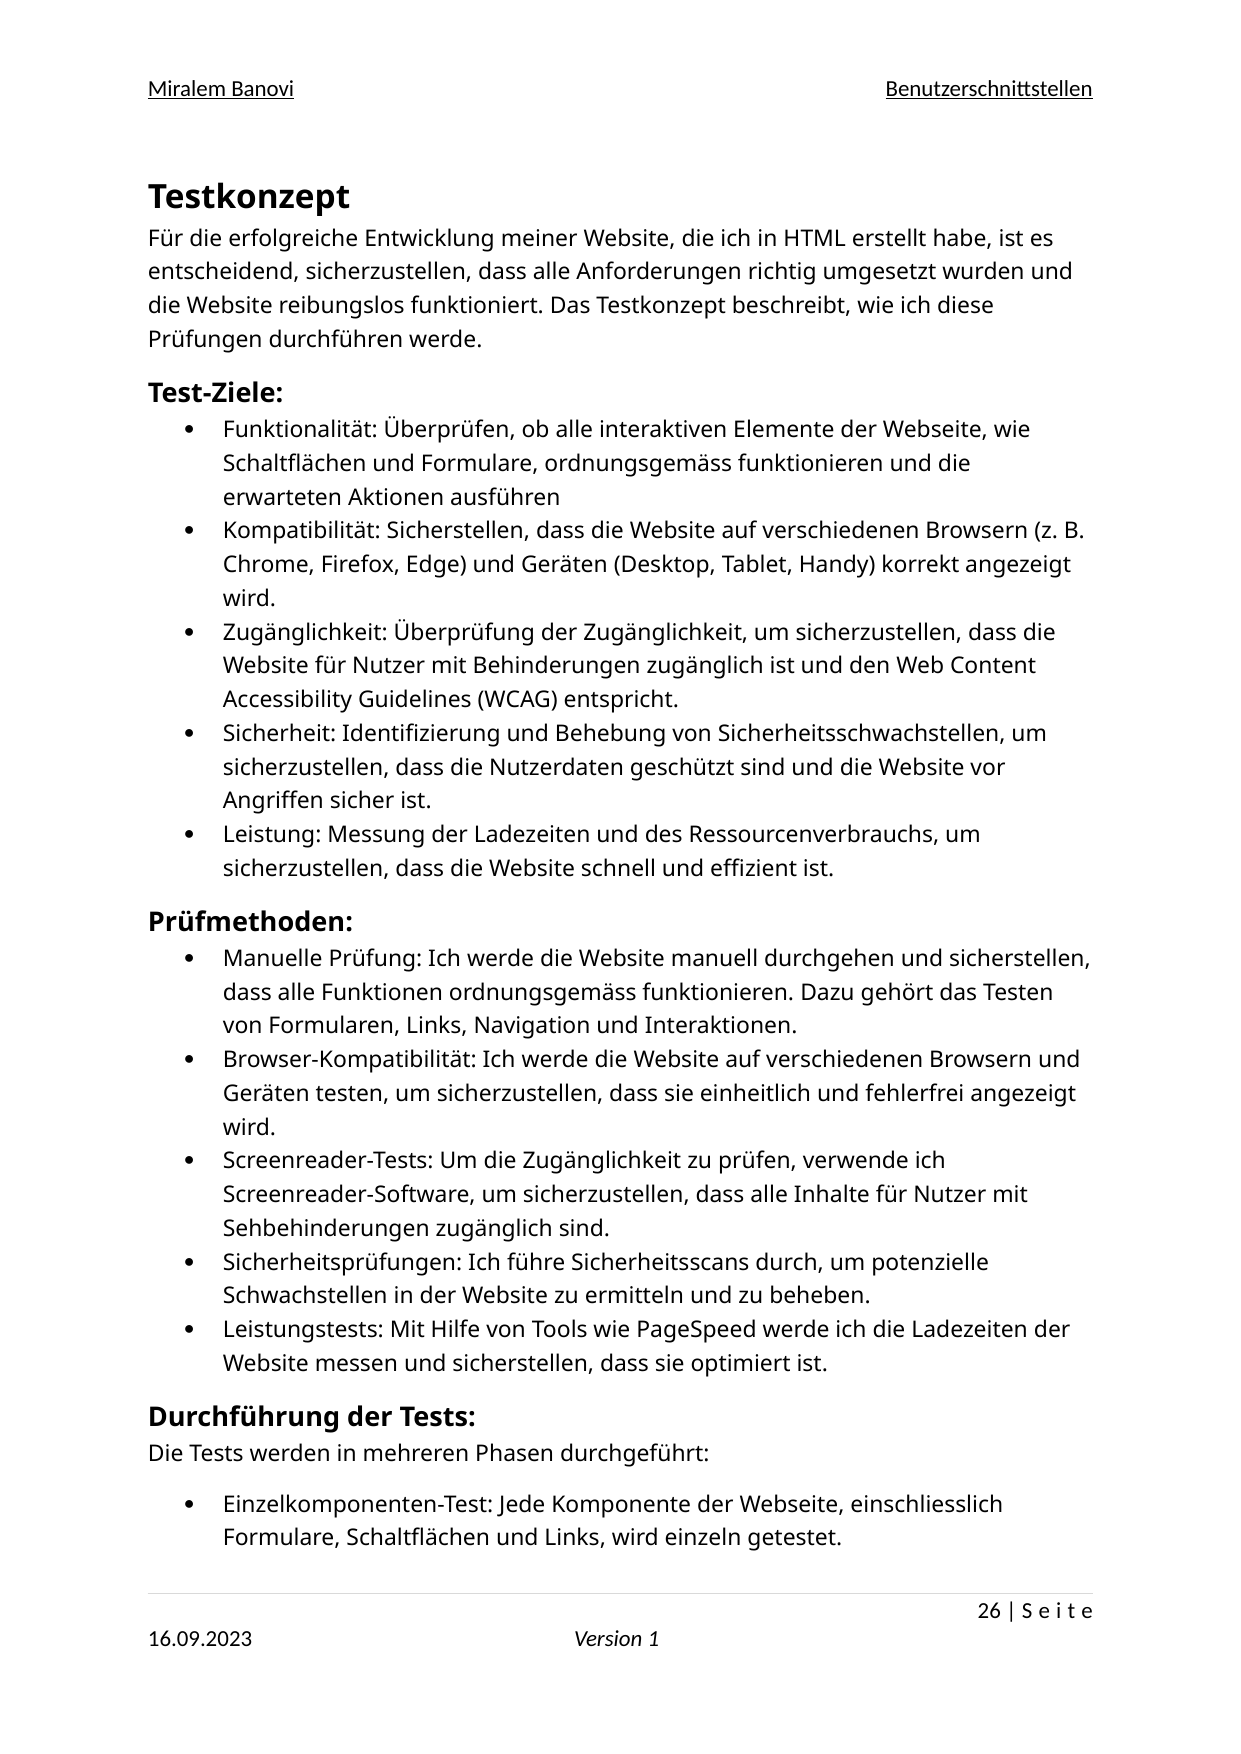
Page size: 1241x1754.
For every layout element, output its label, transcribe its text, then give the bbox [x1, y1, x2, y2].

list Kompatibilität: Sicherstellen, dass die Website auf verschiedenen Browsern (z. B. Chrome, Firefox, Edge) und Geräten (Desktop, Tablet, Handy) korrekt angezeigt wird. [185, 514, 1093, 613]
list Sicherheit: Identifizierung und Behebung von Sicherheitsschwachstellen, um sicherzustellen, dass die Nutzerdaten geschützt sind und die Website vor Angriffen sicher ist. [185, 717, 1093, 816]
list Screenreader-Tests: Um die Zugänglichkeit zu prüfen, verwende ich Screenreader-Software, um sicherzustellen, dass alle Inhalte für Nutzer mit Sehbehinderungen zugänglich sind. [185, 1144, 1093, 1243]
list Browser-Kompatibilität: Ich werde die Website auf verschiedenen Browsern und Geräten testen, um sicherzustellen, dass sie einheitlich und fehlerfrei angezeigt wird. [185, 1043, 1093, 1142]
text Für die erfolgreiche Entwicklung meiner Website, die ich in HTML erstellt habe, ist es entscheidend, sicherzustellen, dass alle Anforderungen richtig umgesetzt wurden und die Website reibungslos funktioniert. Das Testkonzept beschreibt, wie ich diese Prüfungen durchführen werde. [148, 222, 1093, 354]
list Leistungstests: Mit Hilfe von Tools wie PageSpeed werde ich die Ladezeiten der Website messen und sicherstellen, dass sie optimiert ist. [185, 1313, 1093, 1378]
list Manuelle Prüfung: Ich werde die Website manuell durchgehen und sicherstellen, dass alle Funktionen ordnungsgemäss funktionieren. Dazu gehört das Testen von Formularen, Links, Navigation und Interaktionen. [185, 942, 1093, 1041]
text Die Tests werden in mehreren Phasen durchgeführt: [148, 1437, 1093, 1468]
subtitle Testkonzept [148, 173, 1093, 218]
list Leistung: Messung der Ladezeiten und des Ressourcenverbrauchs, um sicherzustellen, dass die Website schnell und effizient ist. [185, 818, 1093, 883]
subtitle Prüfmethoden: [148, 902, 1093, 939]
subtitle Durchführung der Tests: [148, 1397, 1093, 1434]
subtitle Test-Ziele: [148, 373, 1093, 410]
list Funktionalität: Überprüfen, ob alle interaktiven Elemente der Webseite, wie Schaltflächen und Formulare, ordnungsgemäss funktionieren und die erwarteten Aktionen ausführen [185, 413, 1093, 512]
list Sicherheitsprüfungen: Ich führe Sicherheitsscans durch, um potenzielle Schwachstellen in der Website zu ermitteln und zu beheben. [185, 1246, 1093, 1311]
list Einzelkomponenten-Test: Jede Komponente der Webseite, einschliesslich Formulare, Schaltflächen und Links, wird einzeln getestet. [185, 1488, 1093, 1553]
list Zugänglichkeit: Überprüfung der Zugänglichkeit, um sicherzustellen, dass die Website für Nutzer mit Behinderungen zugänglich ist und den Web Content Accessibility Guidelines (WCAG) entspricht. [185, 616, 1093, 714]
